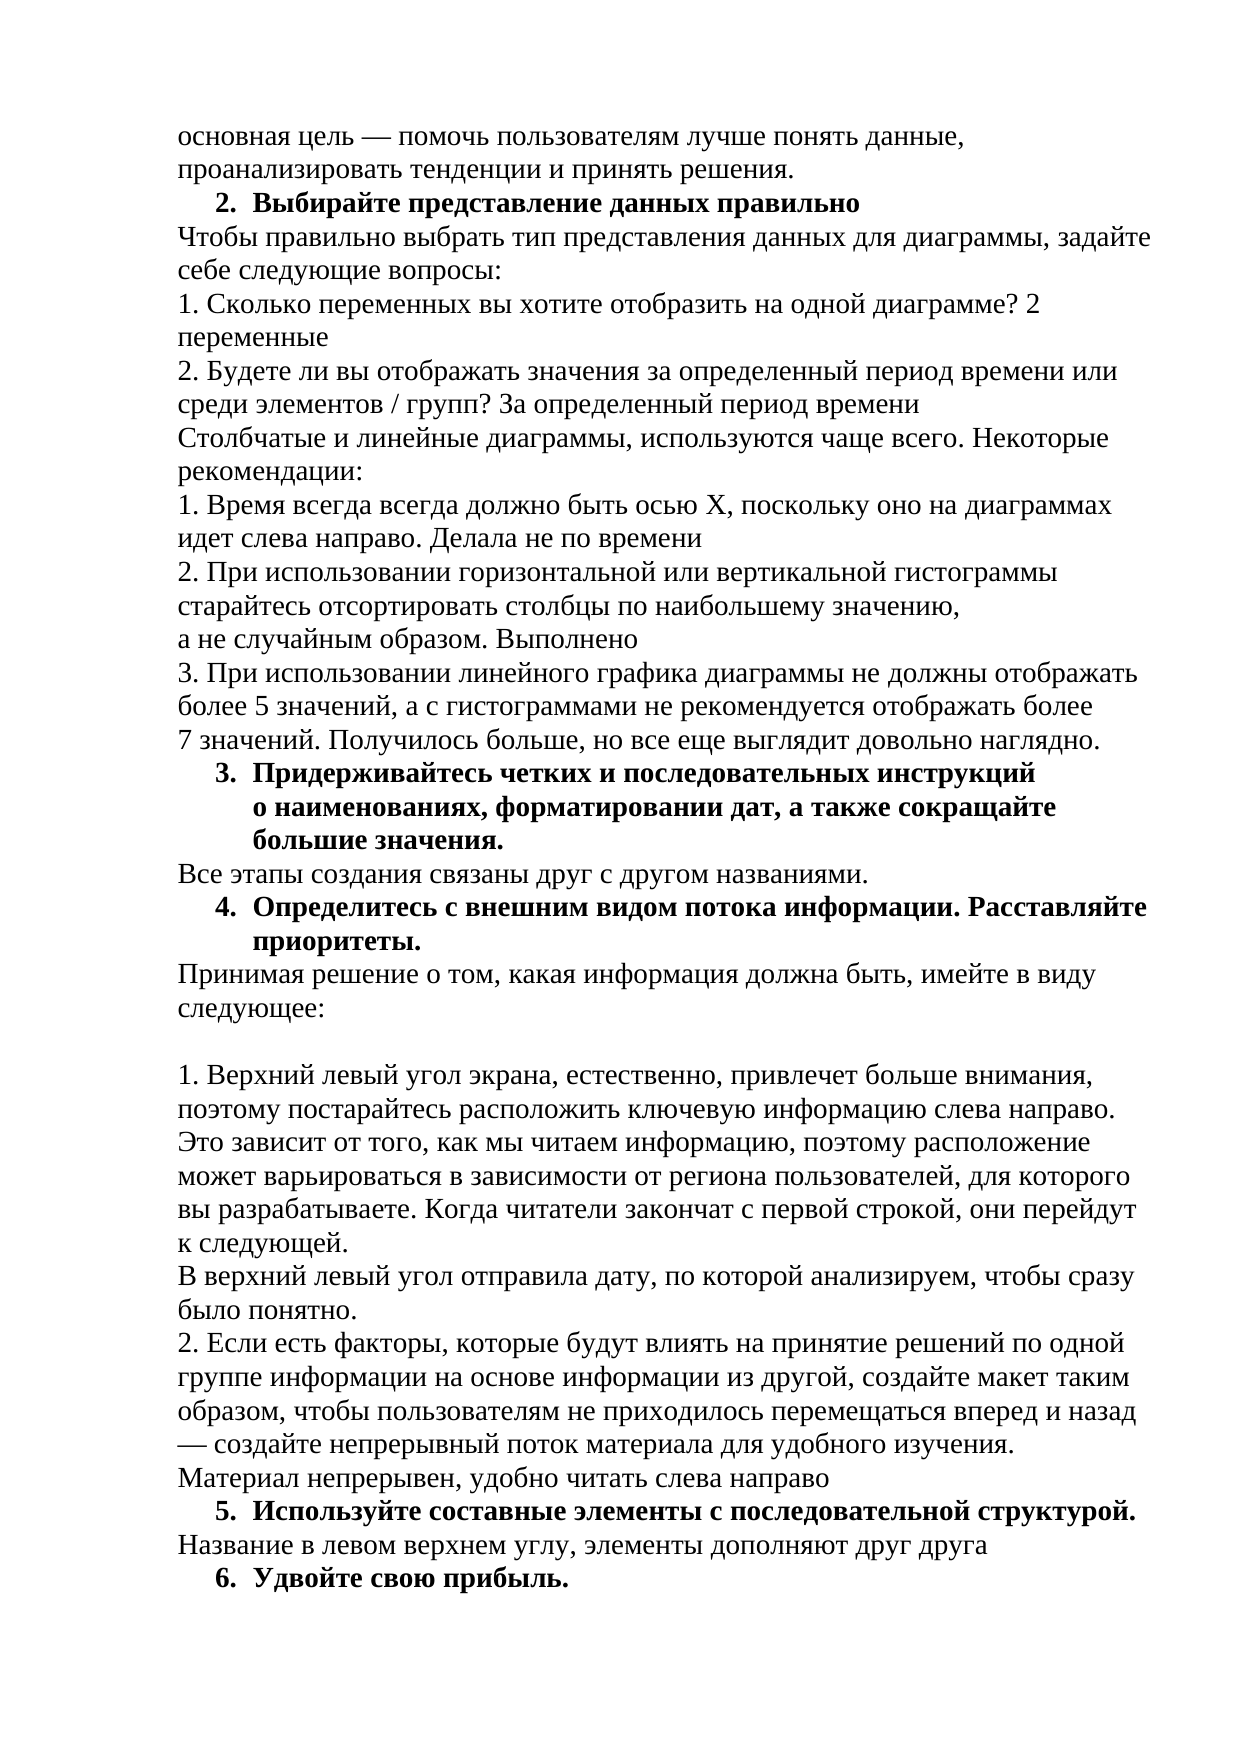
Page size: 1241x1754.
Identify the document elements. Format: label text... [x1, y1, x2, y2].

text 1. Верхний левый угол экрана, естественно, привлечет больше внимания, поэтому постарайтесь расположить ключевую информацию слева направо. Это зависит от того, как мы читаем информацию, поэтому расположение может варьироваться в зависимости от региона пользователей, для которого вы разрабатываете. Когда читатели закончат с первой строкой, они перейдут к следующей. [177, 1057, 1152, 1258]
text Название в левом верхнем углу, элементы дополняют друг друга [177, 1527, 1152, 1560]
text Все этапы создания связаны друг с другом названиями. [177, 856, 1152, 889]
text Чтобы правильно выбрать тип представления данных для диаграммы, задайте себе следующие вопросы: 1. Сколько переменных вы хотите отобразить на одной диаграмме? 2 переменные 2. Будете ли вы отображать значения за определенный период времени или среди элементов / групп? За определенный период времени Столбчатые и линейные диаграммы, используются чаще всего. Некоторые рекомендации: [177, 219, 1152, 487]
list Используйте составные элементы с последовательной структурой. [215, 1493, 1152, 1527]
text Принимая решение о том, какая информация должна быть, имейте в виду следующее: [177, 957, 1152, 1024]
list Определитесь с внешним видом потока информации. Расставляйте приоритеты. [215, 889, 1152, 957]
list Удвойте свою прибыль. [215, 1560, 1152, 1594]
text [177, 118, 1152, 185]
text 2. Если есть факторы, которые будут влиять на принятие решений по одной группе информации на основе информации из другой, создайте макет таким образом, чтобы пользователям не приходилось перемещаться вперед и назад — создайте непрерывный поток материала для удобного изучения. [177, 1326, 1152, 1460]
text 1. Время всегда всегда должно быть осью X, поскольку оно на диаграммах идет слева направо. Делала не по времени 2. При использовании горизонтальной или вертикальной гистограммы старайтесь отсортировать столбцы по наибольшему значению, а не случайным образом. Выполнено 3. При использовании линейного графика диаграммы не должны отображать более 5 значений, а с гистограммами не рекомендуется отображать более 7 значений. Получилось больше, но все еще выглядит довольно наглядно. [177, 487, 1152, 755]
list Выбирайте представление данных правильно [215, 185, 1152, 219]
list Придерживайтесь четких и последовательных инструкций о наименованиях, форматировании дат, а также сокращайте большие значения. [215, 755, 1152, 856]
text Материал непрерывен, удобно читать слева направо [177, 1460, 1152, 1493]
text В верхний левый угол отправила дату, по которой анализируем, чтобы сразу было понятно. [177, 1258, 1152, 1326]
